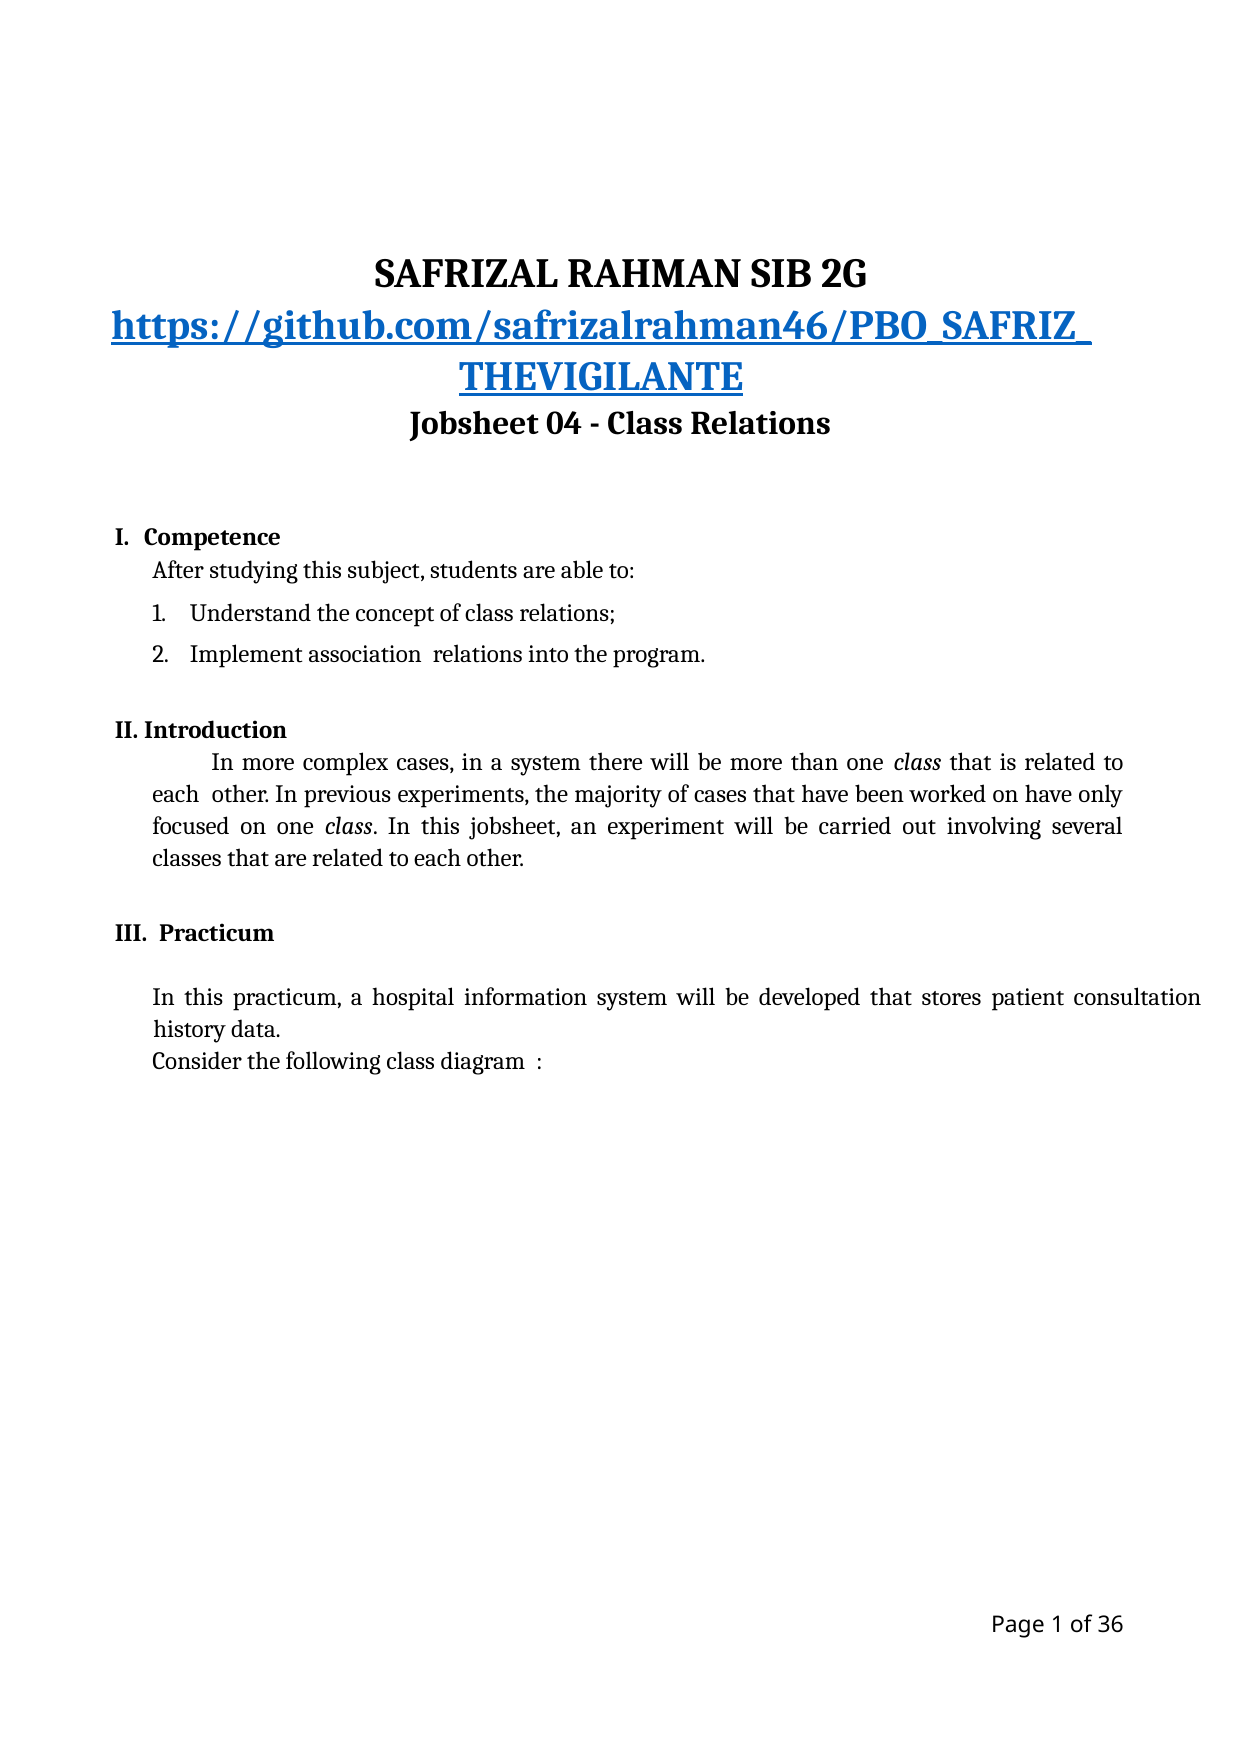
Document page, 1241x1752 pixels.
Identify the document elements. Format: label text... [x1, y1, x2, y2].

text Consider the following class diagram : [152, 1047, 1202, 1076]
subtitle Practicum [114, 919, 1202, 948]
text https://github.com/safrizalrahman46/PBO_SAFRIZ_ THEVIGILANTE [0, 302, 1202, 401]
text In this practicum, a hospital information system will be developed that stores patient consultation history data. [152, 983, 1202, 1044]
text SAFRIZAL RAHMAN SIB 2G [39, 250, 1202, 298]
text Jobsheet 04 - Class Relations [38, 404, 1202, 442]
subtitle Competence [114, 523, 1202, 552]
subtitle Introduction [114, 716, 1202, 745]
text After studying this subject, students are able to: [152, 556, 1202, 584]
list Implement association relations into the program. [152, 640, 1202, 669]
text In more complex cases, in a system there will be more than one class that is related to each other. In previous experiments, the majority of cases that have been worked on have only focused on one class. In this jobsheet, an experiment will be carried out involving several classes that are related to each other. [152, 748, 1124, 873]
list Understand the concept of class relations; [152, 598, 1202, 627]
